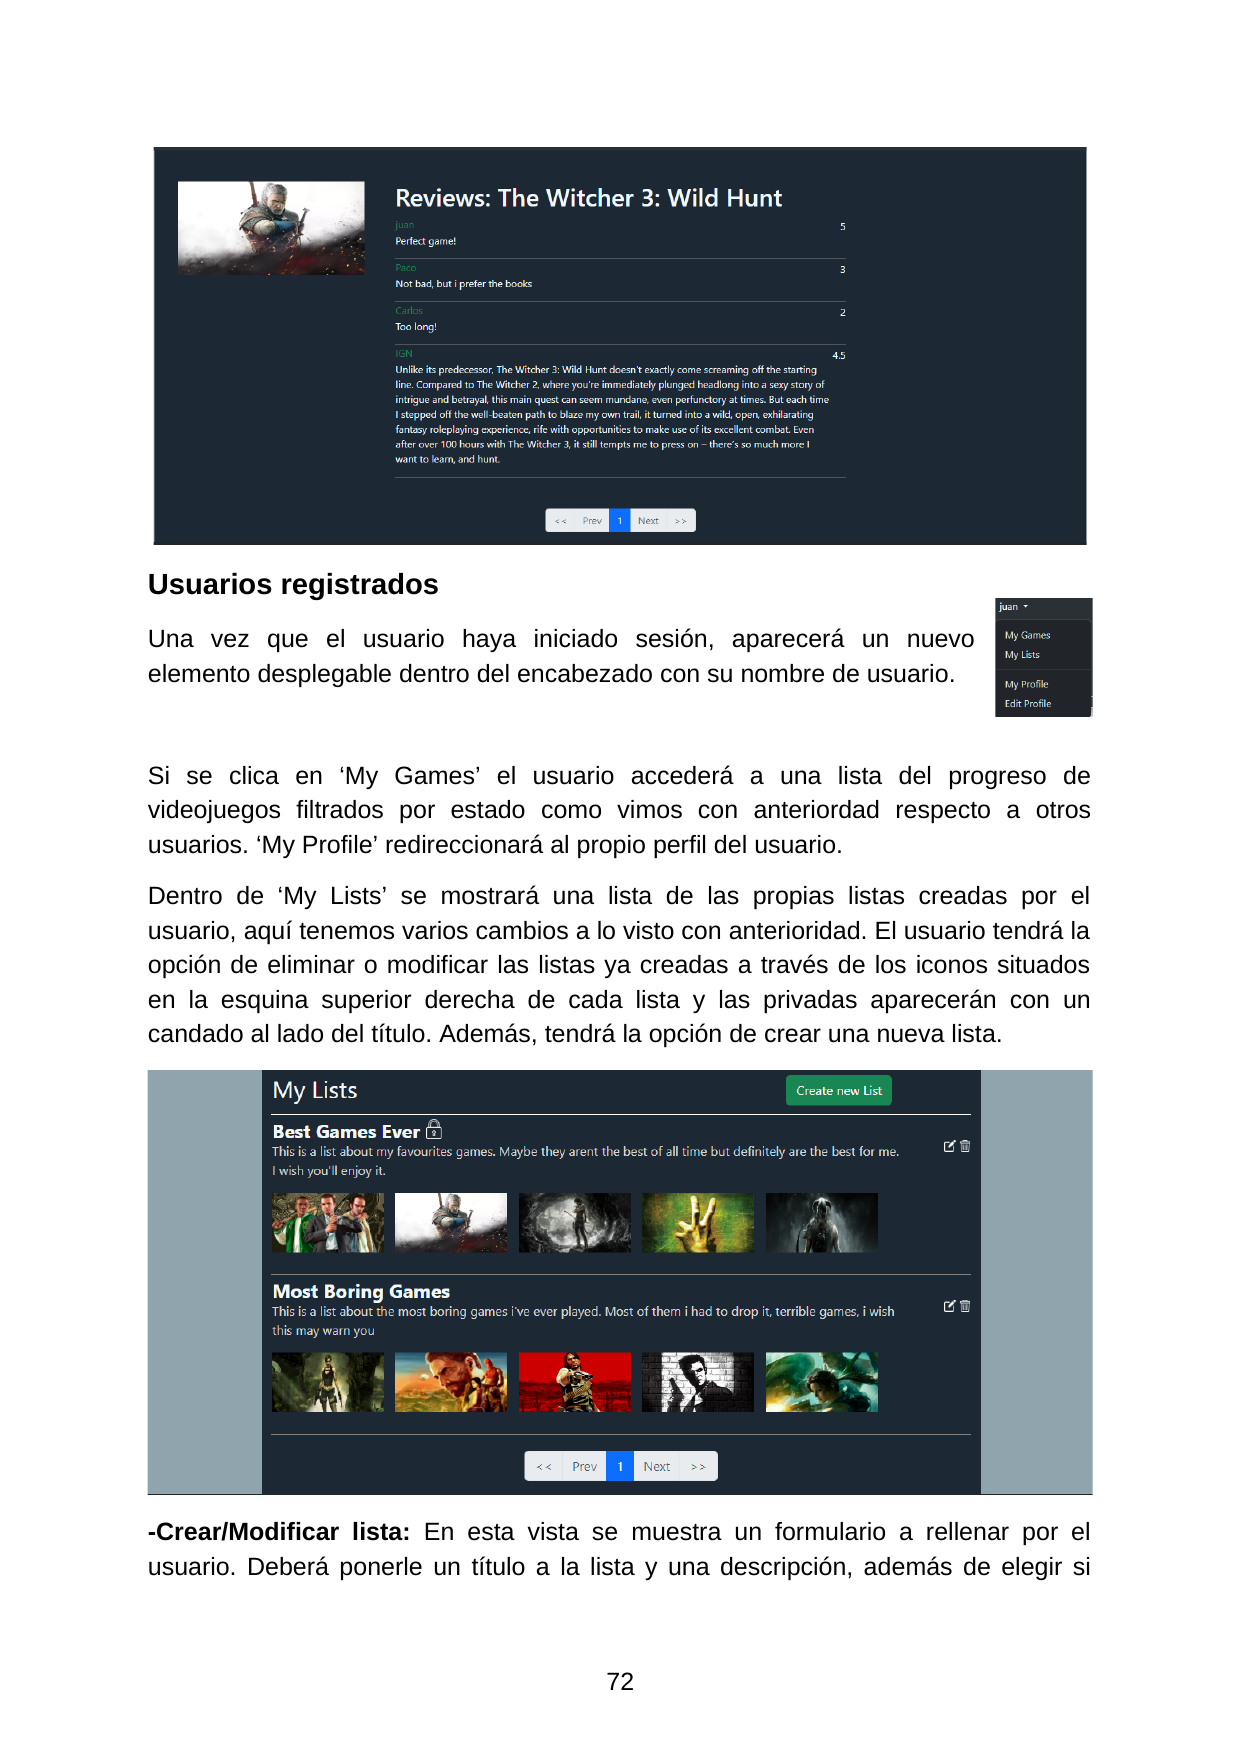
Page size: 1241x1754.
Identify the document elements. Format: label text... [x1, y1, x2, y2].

text Una vez que el usuario haya iniciado sesión, aparecerá un nuevo elemento desplegable dentro del encabezado con su nombre de usuario. [148, 624, 995, 687]
picture [995, 598, 1093, 717]
text Dentro de ‘My Lists’ se mostrará una lista de las propias listas creadas por el usuario, aquí tenemos varios cambios a lo visto con anterioridad. El usuario tendrá la opción de eliminar o modificar las listas ya creadas a través de los iconos situados en la esquina superior derecha de cada lista y las privadas aparecerán con un candado al lado del título. Además, tendrá la opción de crear una nueva lista. [148, 881, 1092, 1048]
picture [153, 147, 1087, 545]
text Si se clica en ‘My Games’ el usuario accederá a una lista del progreso de videojuegos filtrados por estado como vimos con anteriordad respecto a otros usuarios. ‘My Profile’ redireccionará al propio perfil del usuario. [148, 761, 1092, 859]
subtitle Usuarios registrados [148, 567, 1092, 601]
picture [147, 1070, 1093, 1495]
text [148, 1517, 1092, 1580]
